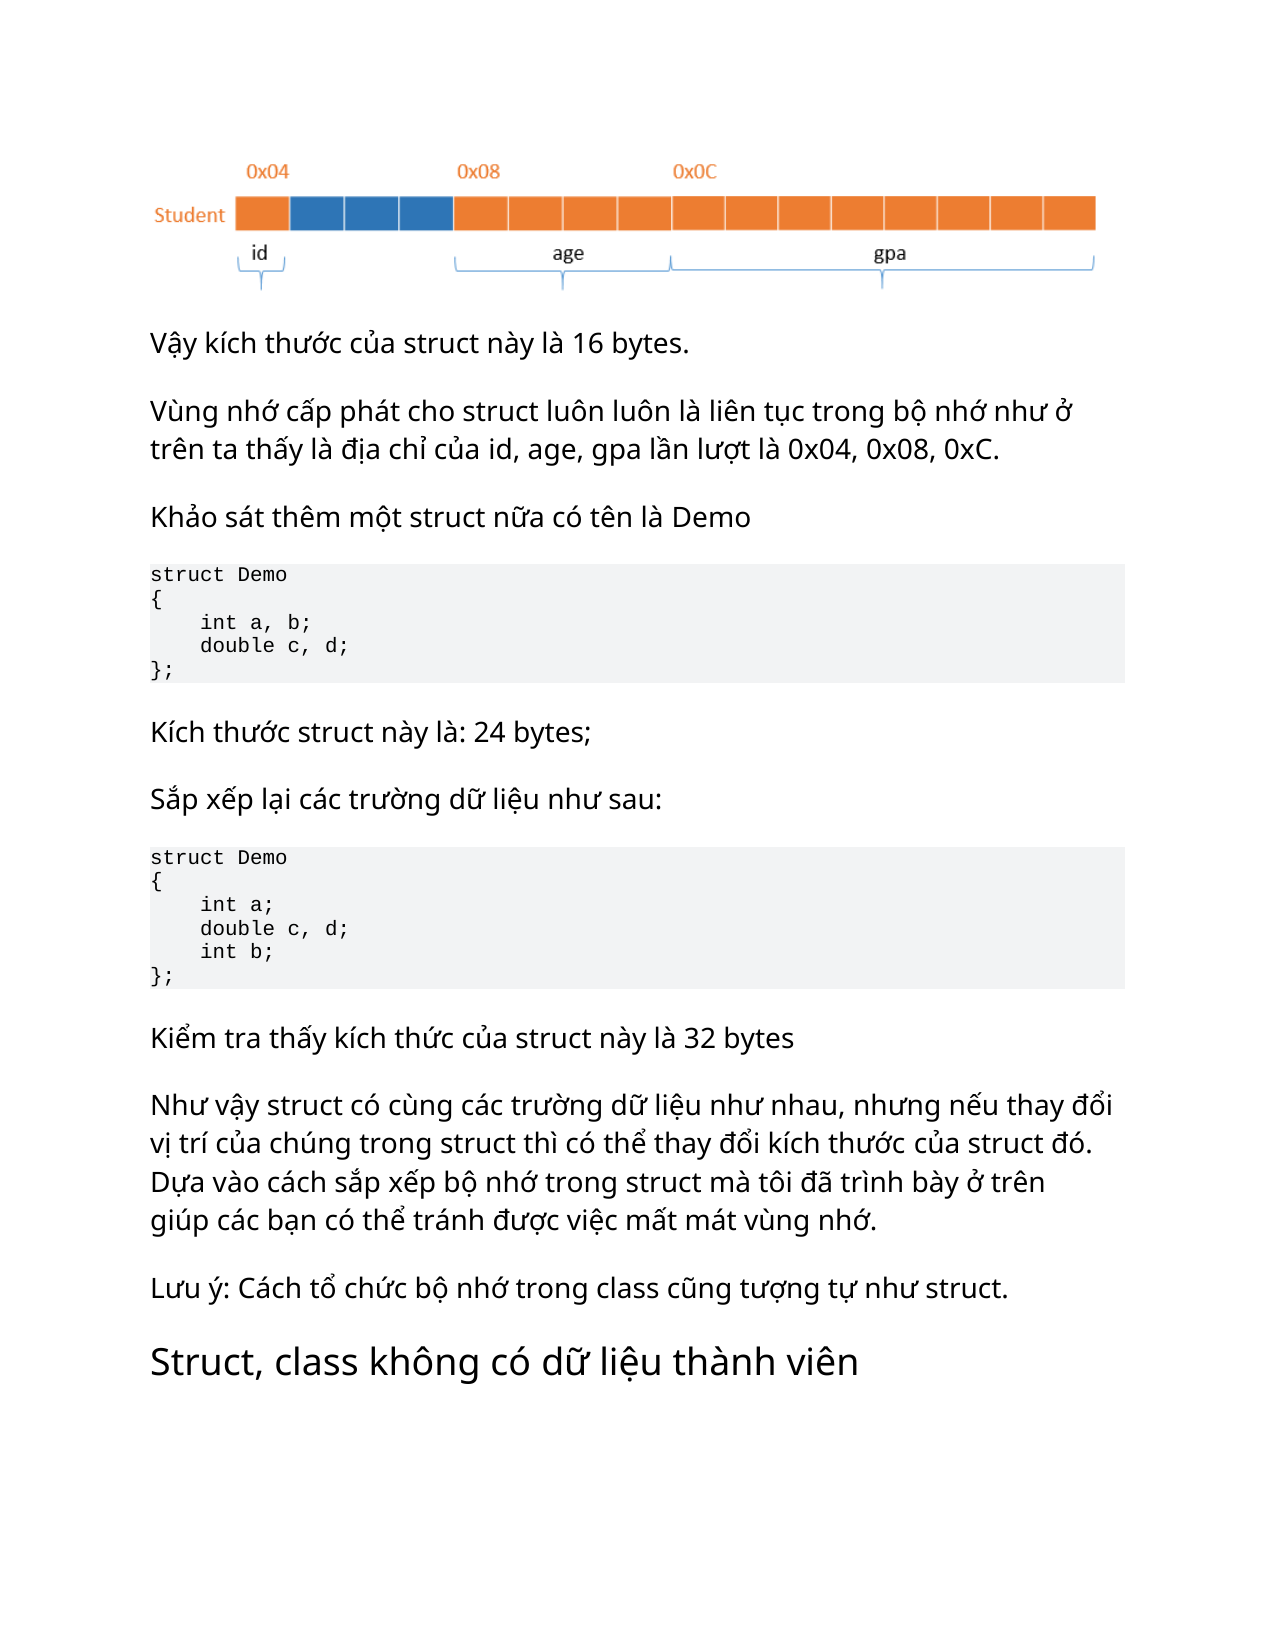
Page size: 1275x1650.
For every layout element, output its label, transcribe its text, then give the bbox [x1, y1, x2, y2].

text }; [150, 659, 1125, 683]
text int a, b; [150, 612, 1125, 635]
text { [150, 588, 1125, 612]
text Kích thước struct này là: 24 bytes; [150, 712, 1125, 750]
picture [150, 150, 1125, 293]
text struct Demo [150, 847, 1125, 871]
text double c, d; [150, 635, 1125, 659]
text int b; [150, 941, 1125, 965]
text Khảo sát thêm một struct nữa có tên là Demo [150, 497, 1125, 535]
text Vậy kích thước của struct này là 16 bytes. [150, 324, 1125, 362]
text double c, d; [150, 918, 1125, 941]
subtitle Struct, class không có dữ liệu thành viên [150, 1335, 1125, 1386]
text }; [150, 965, 1125, 989]
text Vùng nhớ cấp phát cho struct luôn luôn là liên tục trong bộ nhớ như ở trên ta thấy là địa chỉ của id, age, gpa lần lượt là 0x04, 0x08, 0xC. [150, 391, 1125, 468]
text struct Demo [150, 564, 1125, 588]
text Lưu ý: Cách tổ chức bộ nhớ trong class cũng tượng tự như struct. [150, 1268, 1125, 1306]
text Kiểm tra thấy kích thức của struct này là 32 bytes [150, 1018, 1125, 1056]
text Như vậy struct có cùng các trường dữ liệu như nhau, nhưng nếu thay đổi vị trí của chúng trong struct thì có thể thay đổi kích thước của struct đó. Dựa vào cách sắp xếp bộ nhớ trong struct mà tôi đã trình bày ở trên giúp các bạn có thể tránh được việc mất mát vùng nhớ. [150, 1085, 1125, 1239]
text Sắp xếp lại các trường dữ liệu như sau: [150, 779, 1125, 818]
text { [150, 871, 1125, 894]
text int a; [150, 894, 1125, 918]
